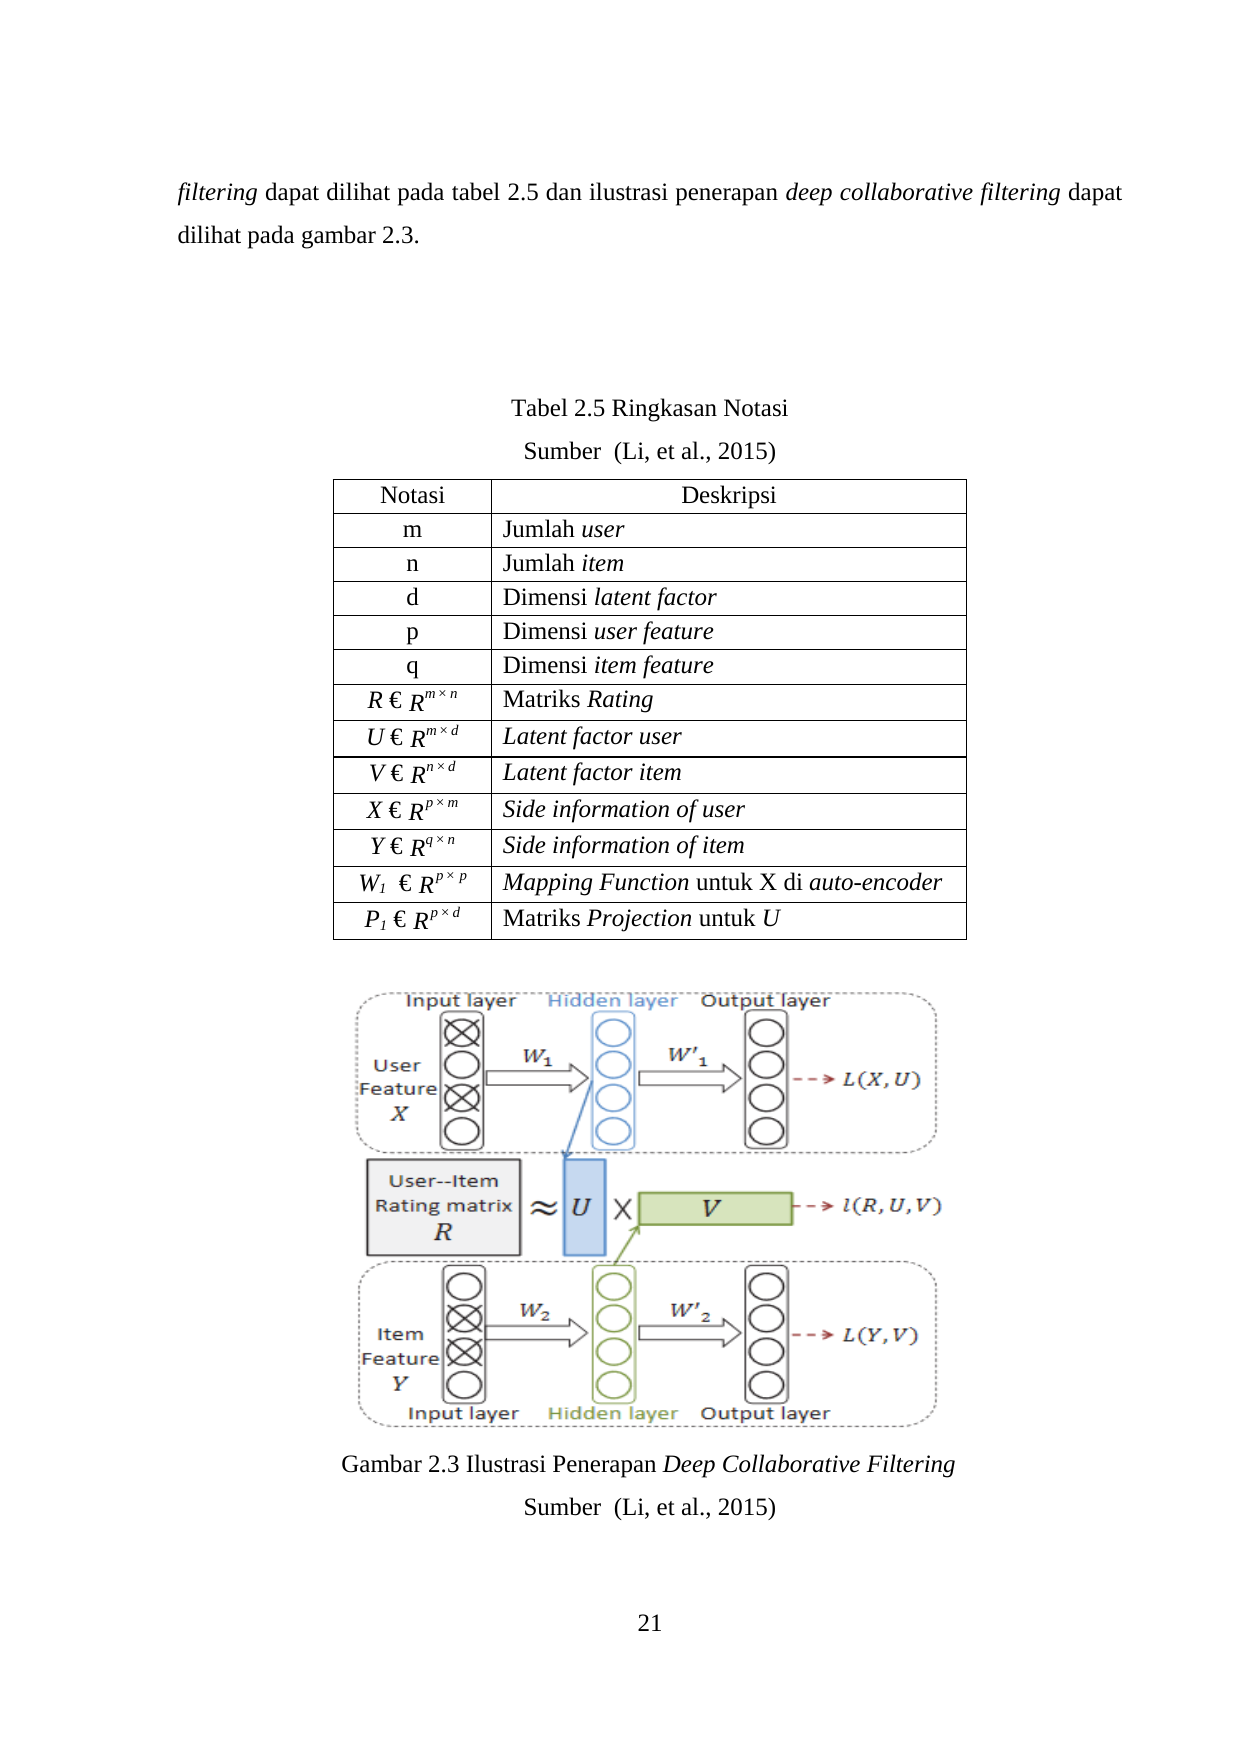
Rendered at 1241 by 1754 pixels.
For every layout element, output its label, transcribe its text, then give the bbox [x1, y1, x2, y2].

table_cell R € [334, 685, 491, 720]
table_cell Dimensi user feature [492, 616, 966, 649]
text Sumber [177, 436, 1122, 465]
table_cell X € [334, 794, 491, 829]
table_cell q [334, 650, 491, 683]
table_cell W1 € [334, 867, 491, 902]
table_cell Matriks Projection untuk U [492, 903, 966, 939]
table_cell Y € [334, 830, 491, 866]
table_header Deskripsi [492, 480, 966, 513]
table_cell Jumlah item [492, 548, 966, 581]
table_cell Dimensi latent factor [492, 582, 966, 615]
table_cell P1 € [334, 903, 491, 939]
table_cell Side information of user [492, 794, 966, 829]
text Sumber [177, 1492, 1122, 1521]
table_cell V € [334, 758, 491, 793]
table_cell n [334, 548, 491, 581]
table_cell p [334, 616, 491, 649]
table_cell Latent factor item [492, 758, 966, 793]
table_cell Jumlah user [492, 514, 966, 547]
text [177, 177, 1122, 249]
table_cell Side information of item [492, 830, 966, 866]
table_cell U € [334, 721, 491, 756]
table_cell m [334, 514, 491, 547]
table_cell Dimensi item feature [492, 650, 966, 683]
table_header Notasi [334, 480, 491, 513]
table_cell d [334, 582, 491, 615]
text Gambar 2.3 Ilustrasi Penerapan Deep Collaborative Filtering [177, 1449, 1122, 1478]
table_cell Mapping Function untuk X di auto-encoder [492, 867, 966, 902]
picture [342, 982, 957, 1435]
table_cell Latent factor user [492, 721, 966, 756]
text Tabel 2.5 Ringkasan Notasi [177, 393, 1122, 422]
table_cell Matriks Rating [492, 685, 966, 720]
